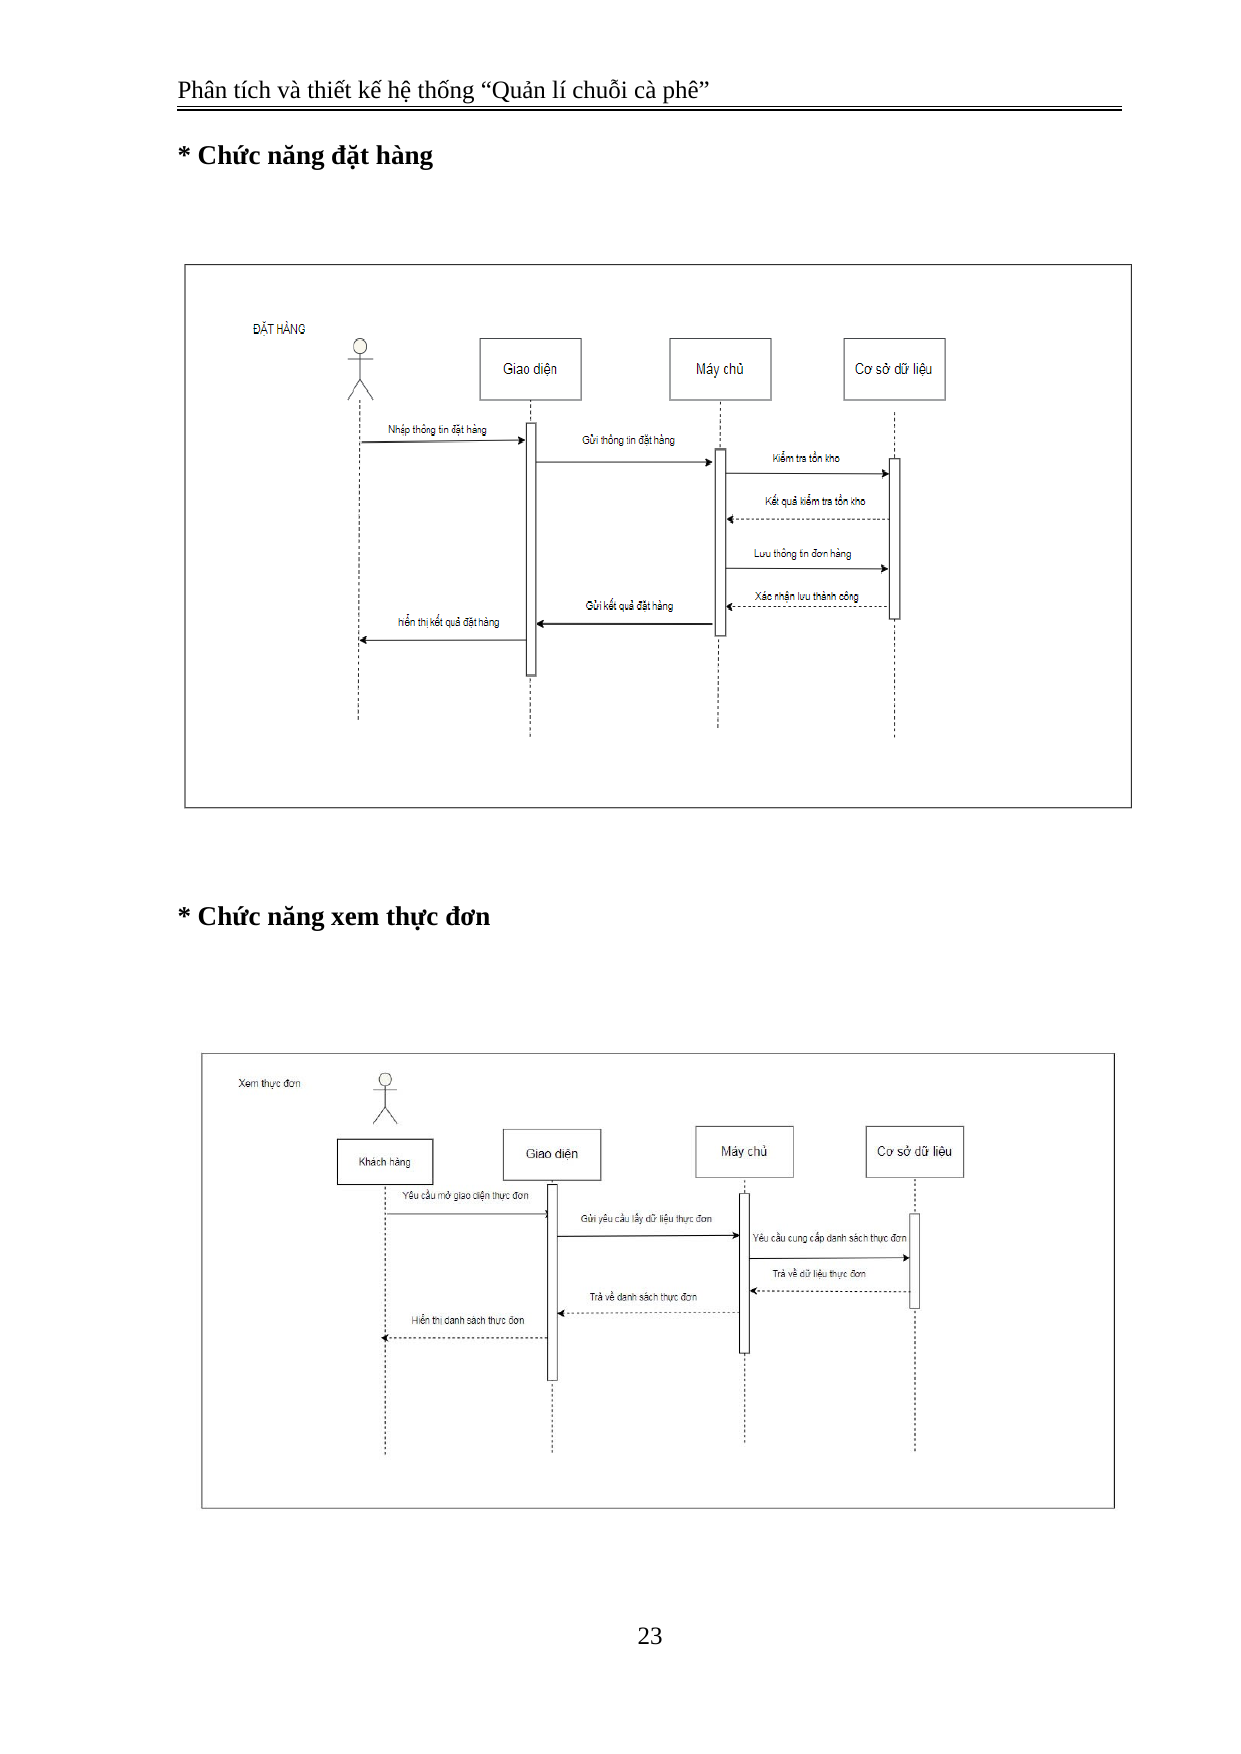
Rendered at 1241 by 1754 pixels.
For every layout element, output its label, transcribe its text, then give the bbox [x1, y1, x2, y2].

text * Chức năng đặt hàng [177, 139, 1122, 170]
picture [177, 257, 1139, 813]
picture [177, 1018, 1142, 1532]
text * Chức năng xem thực đơn [177, 900, 1122, 931]
